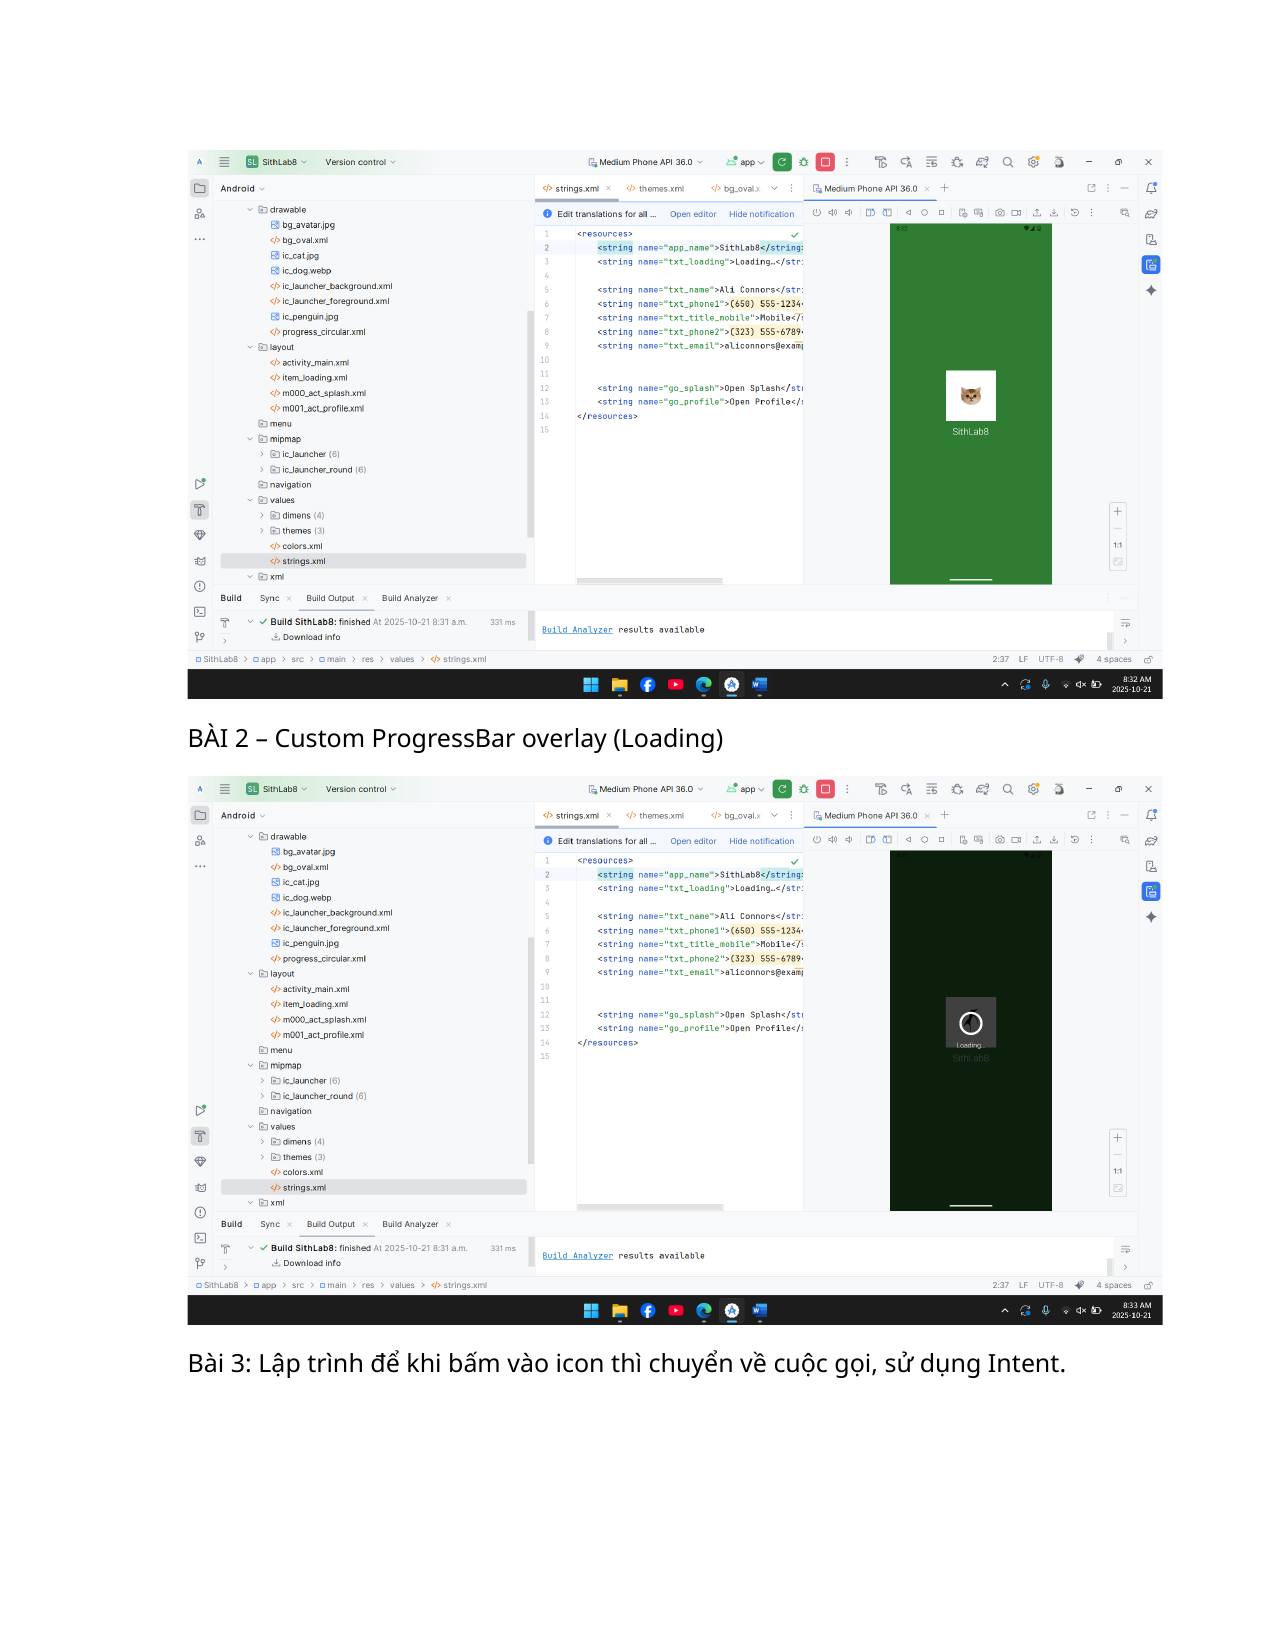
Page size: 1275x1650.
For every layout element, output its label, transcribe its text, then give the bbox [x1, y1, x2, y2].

picture [187, 776, 1163, 1325]
text BÀI 2 – Custom ProgressBar overlay (Loading) [187, 720, 1125, 754]
text Bài 3: Lập trình để khi bấm vào icon thì chuyển về cuộc gọi, sử dụng Intent. [187, 1346, 1125, 1380]
picture [187, 150, 1163, 699]
